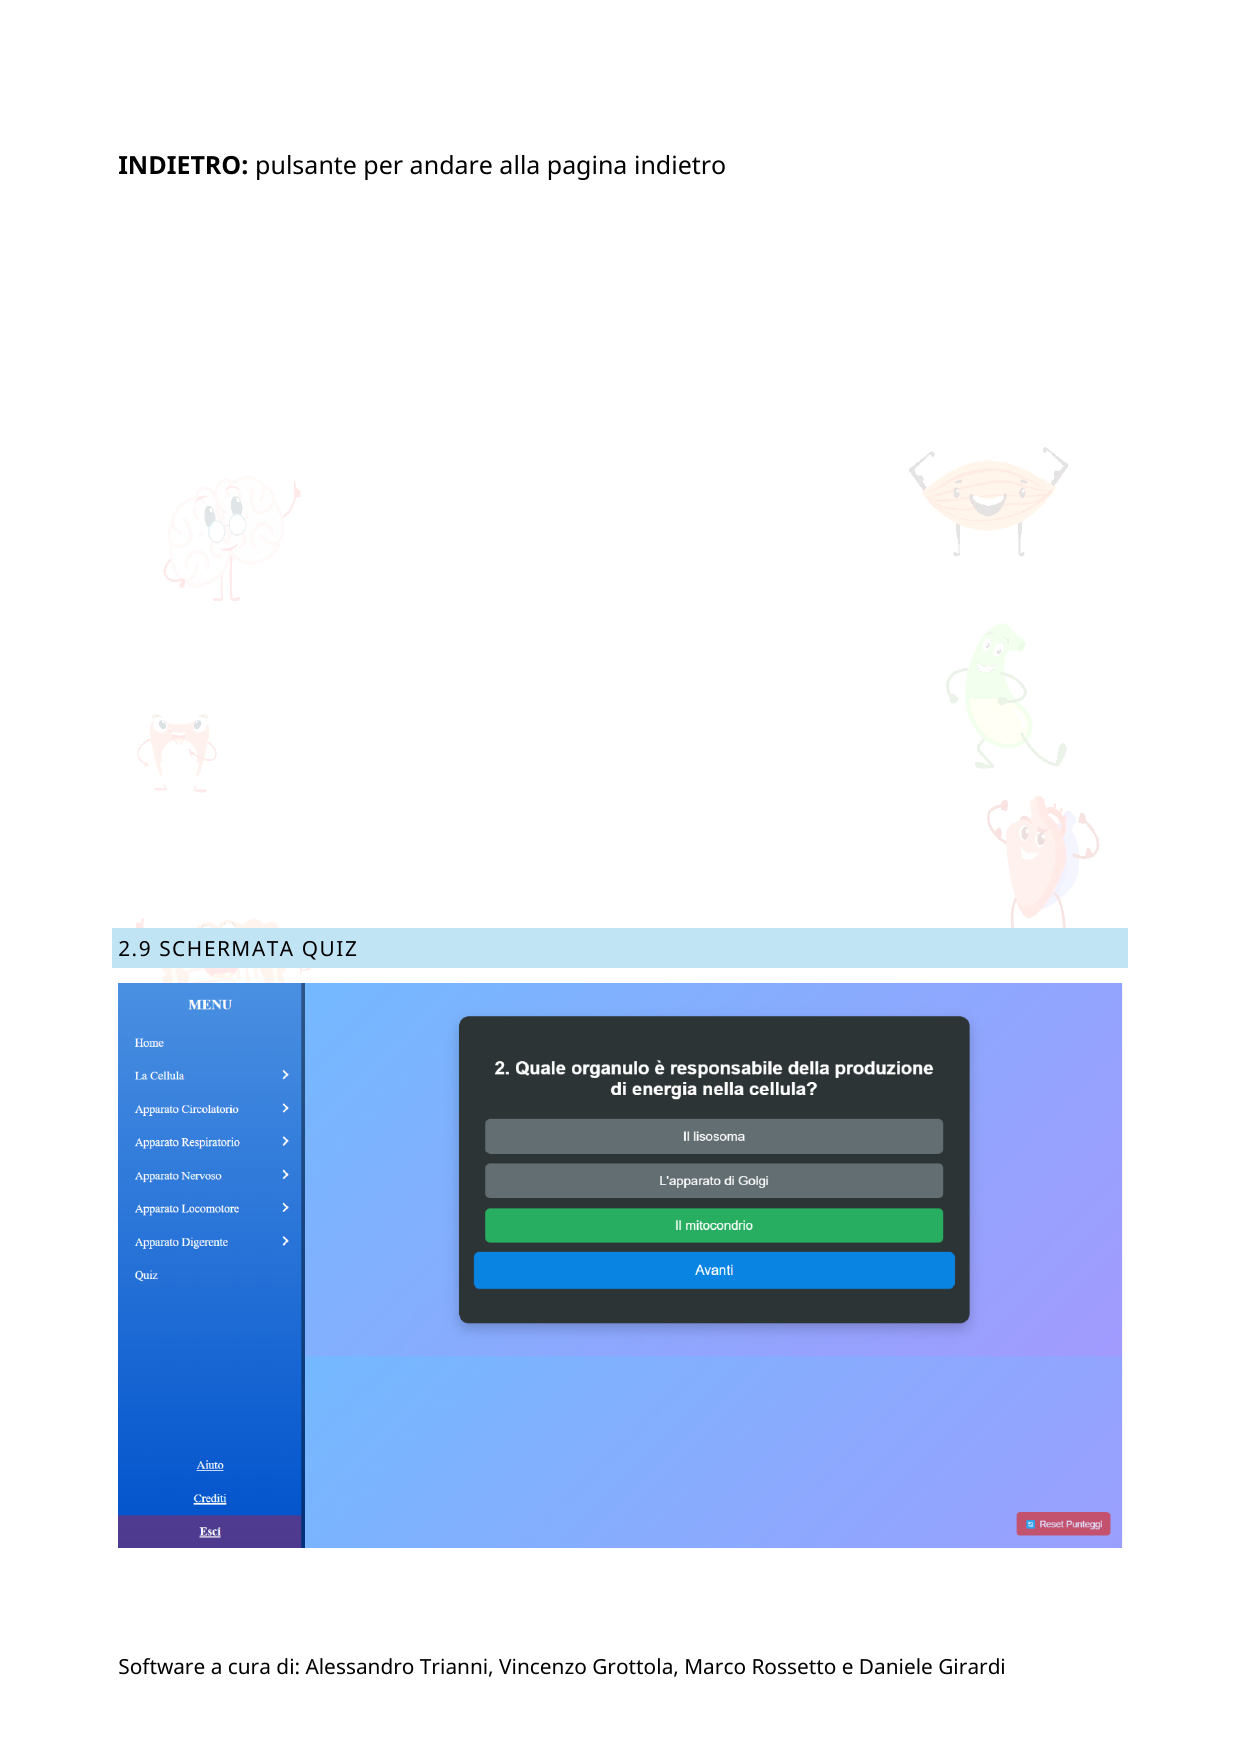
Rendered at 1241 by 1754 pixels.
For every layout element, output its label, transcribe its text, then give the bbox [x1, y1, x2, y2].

text INDIETRO: pulsante per andare alla pagina indietro [118, 148, 1122, 182]
picture [118, 983, 1123, 1548]
subtitle 2.9 schermata quiz [118, 934, 1122, 962]
